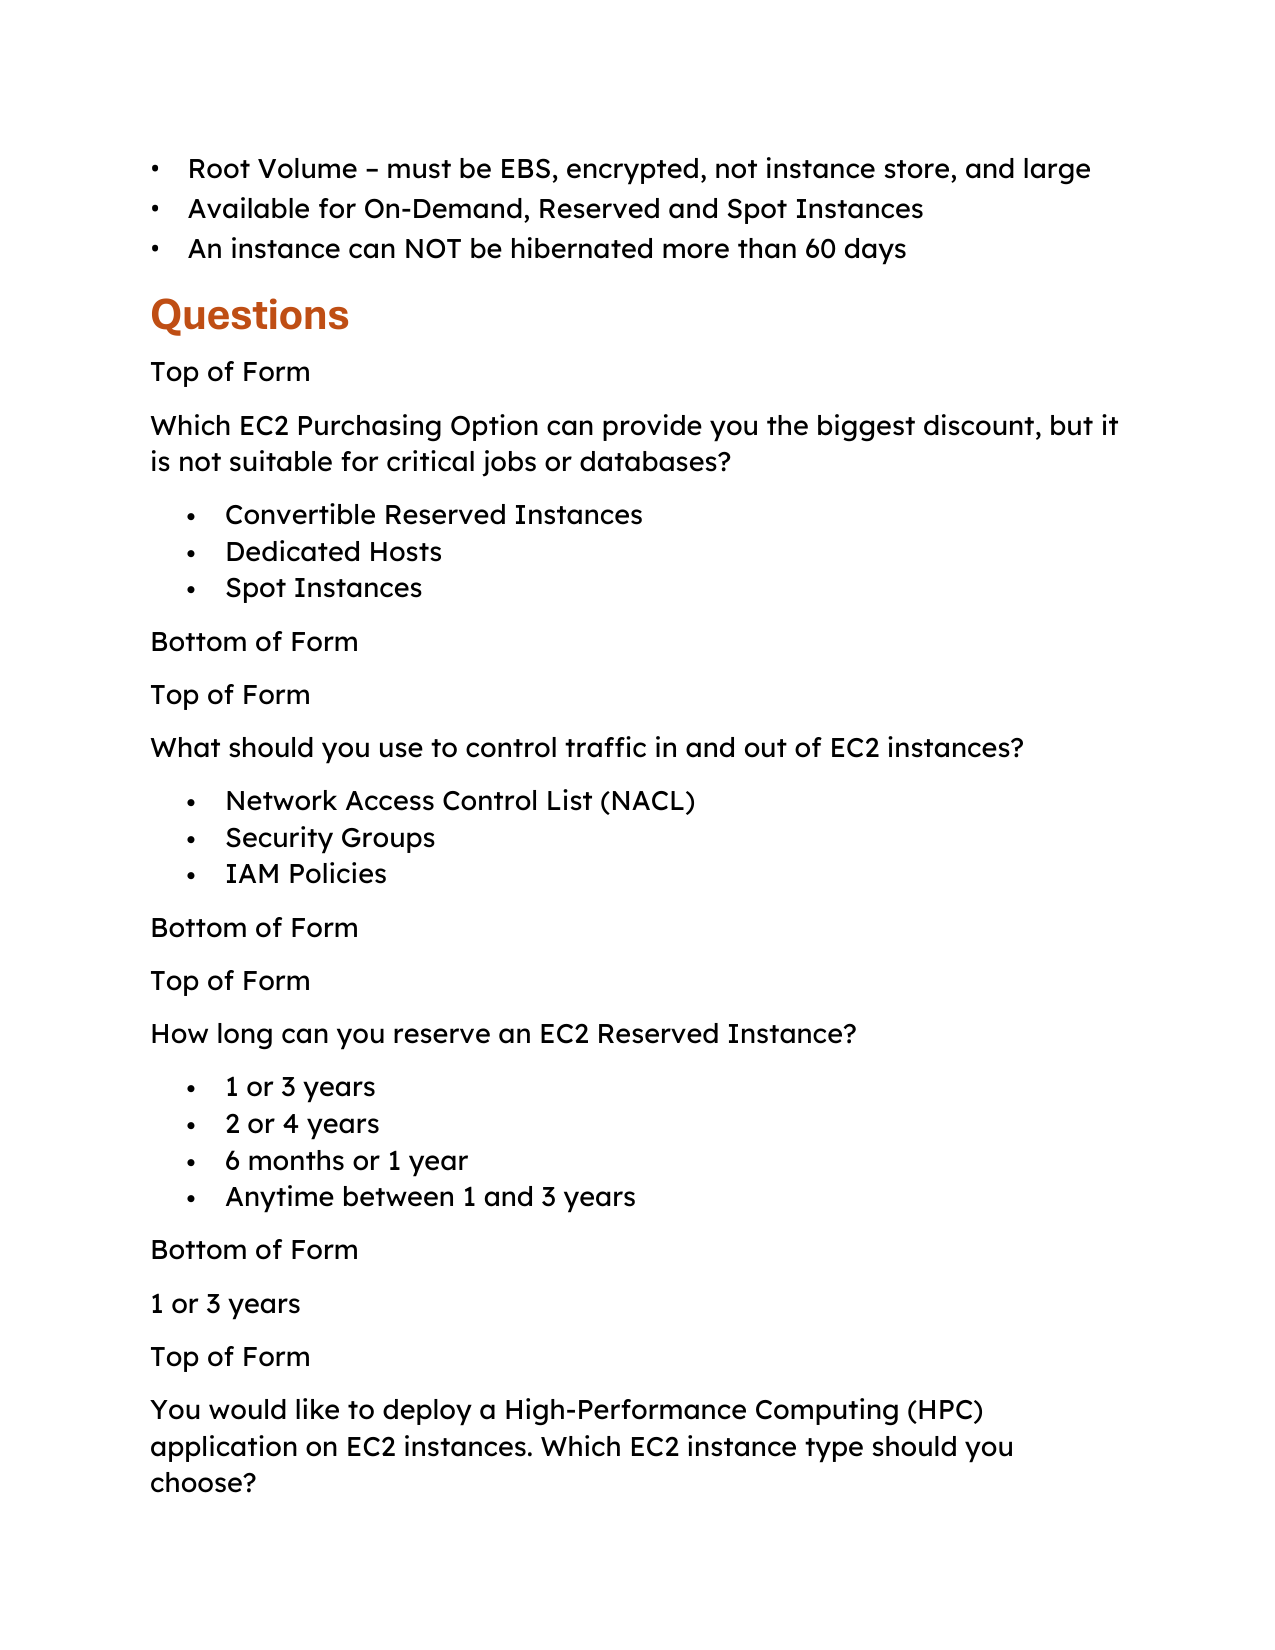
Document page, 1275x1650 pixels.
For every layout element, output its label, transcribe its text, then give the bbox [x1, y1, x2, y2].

text How long can you reserve an EC2 Reserved Instance? [150, 1017, 1125, 1050]
text Top of Form [150, 355, 1125, 388]
text 1 or 3 years [150, 1286, 1125, 1320]
subtitle Questions [150, 286, 1125, 342]
text Top of Form [150, 1339, 1125, 1373]
text Bottom of Form [150, 910, 1125, 944]
list IAM Policies [187, 857, 1125, 891]
text You would like to deploy a High-Performance Computing (HPC) application on EC2 instances. Which EC2 instance type should you choose? [150, 1392, 1125, 1499]
text Top of Form [150, 963, 1125, 997]
list 6 months or 1 year [187, 1143, 1125, 1177]
text Bottom of Form [150, 624, 1125, 658]
text What should you use to control traffic in and out of EC2 instances? [150, 731, 1125, 764]
text Top of Form [150, 677, 1125, 711]
text Which EC2 Purchasing Option can provide you the biggest discount, but it is not suitable for critical jobs or databases? [150, 408, 1125, 478]
text Bottom of Form [150, 1233, 1125, 1267]
list Available for On-Demand, Reserved and Spot Instances [150, 190, 1125, 227]
list 2 or 4 years [187, 1106, 1125, 1140]
list Dedicated Hosts [187, 534, 1125, 568]
list 1 or 3 years [187, 1070, 1125, 1104]
list Convertible Reserved Instances [187, 498, 1125, 532]
list Spot Instances [187, 571, 1125, 605]
list Root Volume – must be EBS, encrypted, not instance store, and large [150, 150, 1125, 187]
list Security Groups [187, 820, 1125, 854]
list An instance can NOT be hibernated more than 60 days [150, 229, 1125, 266]
list Network Access Control List (NACL) [187, 784, 1125, 818]
list Anytime between 1 and 3 years [187, 1179, 1125, 1213]
